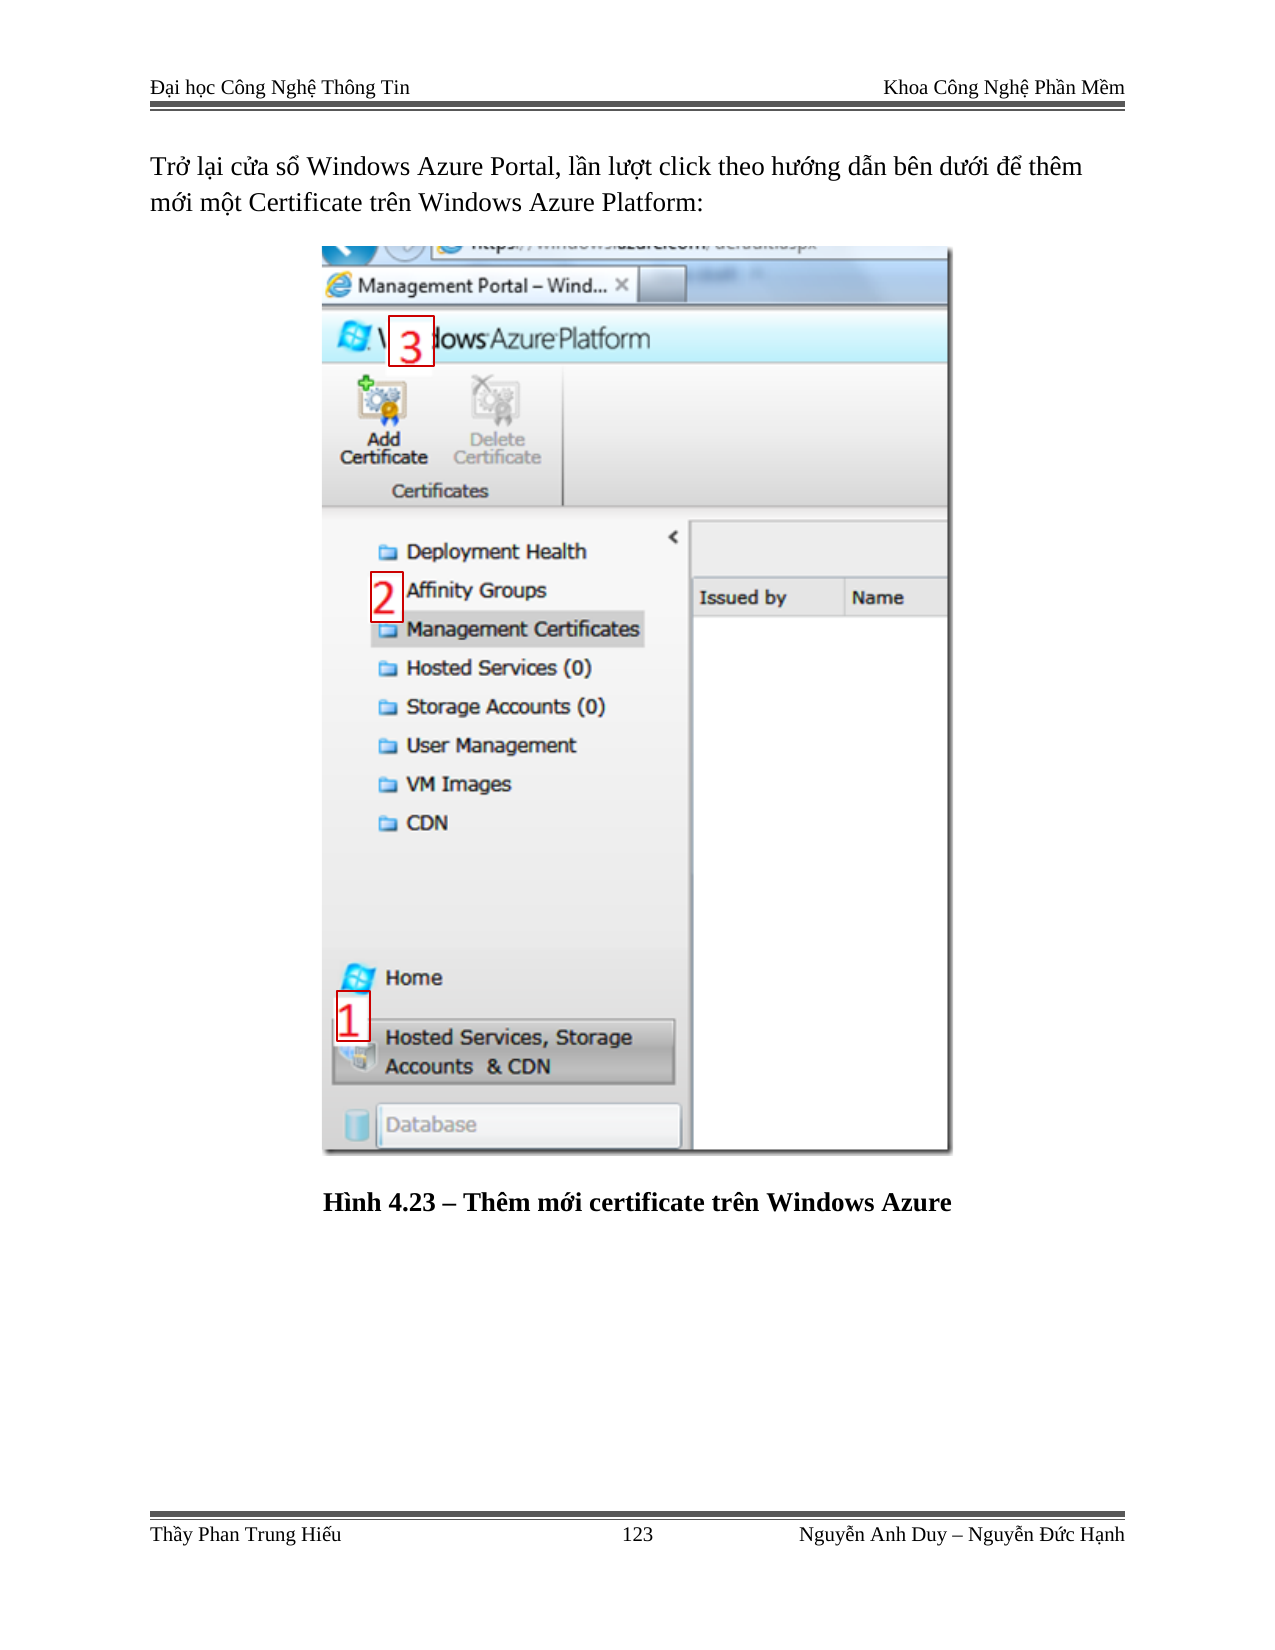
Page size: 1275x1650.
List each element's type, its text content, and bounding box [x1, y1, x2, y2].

text Trở lại cửa sổ Windows Azure Portal, lần lượt click theo hướng dẫn bên dưới để thêm mới một Certificate trên Windows Azure Platform: [150, 150, 1125, 217]
subtitle Hình 4.23 – Thêm mới certificate trên Windows Azure [150, 1186, 1125, 1217]
picture [321, 246, 954, 1156]
